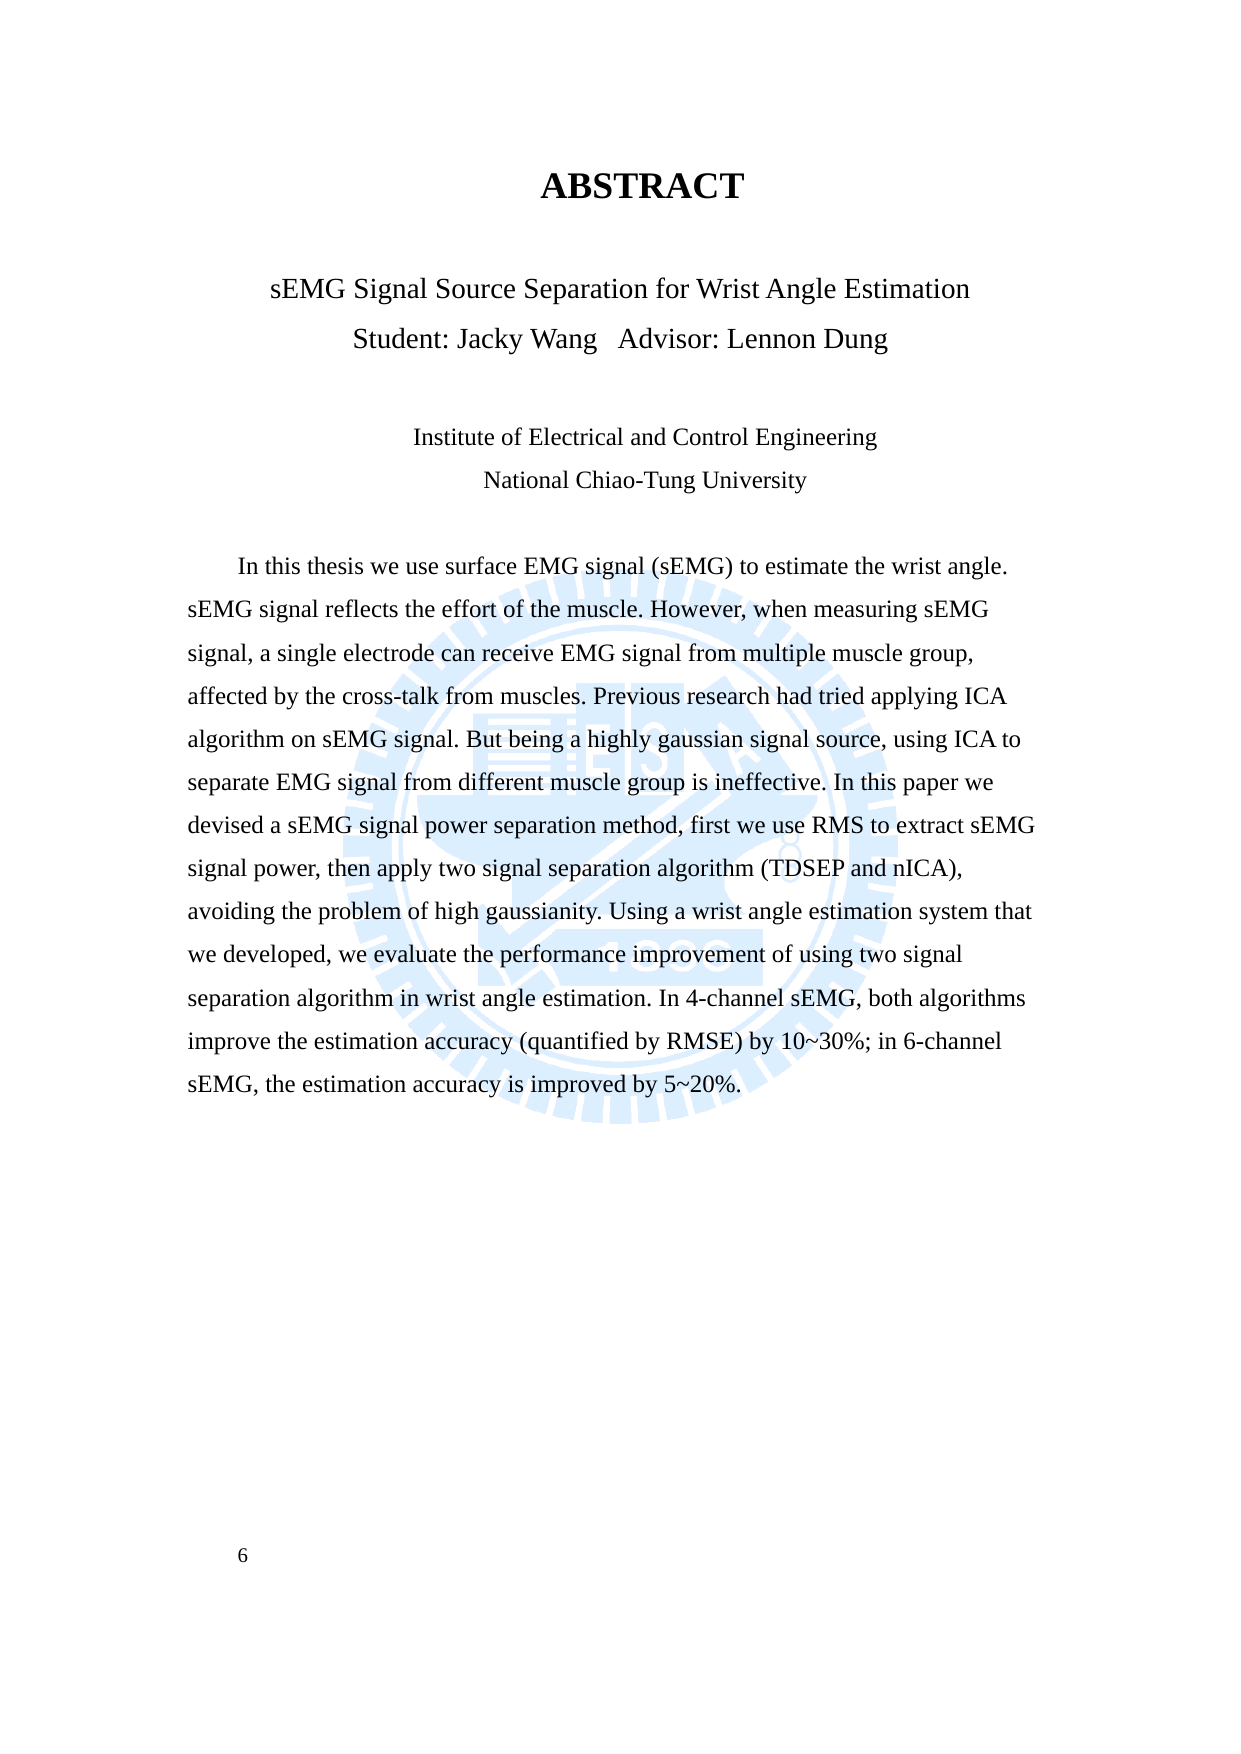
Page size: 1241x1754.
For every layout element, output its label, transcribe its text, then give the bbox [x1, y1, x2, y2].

text In this thesis we use surface EMG signal (sEMG) to estimate the wrist angle. sEMG signal reflects the effort of the muscle. However, when measuring sEMG signal, a single electrode can receive EMG signal from multiple muscle group, affected by the cross-talk from muscles. Previous research had tried applying ICA algorithm on sEMG signal. But being a highly gaussian signal source, using ICA to separate EMG signal from different muscle group is ineffective. In this paper we devised a sEMG signal power separation method, first we use RMS to extract sEMG signal power, then apply two signal separation algorithm (TDSEP and nICA), avoiding the problem of high gaussianity. Using a wrist angle estimation system that we developed, we evaluate the performance improvement of using two signal separation algorithm in wrist angle estimation. In 4-channel sEMG, both algorithms improve the estimation accuracy (quantified by RMSE) by 10~30%; in 6-channel sEMG, the estimation accuracy is improved by 5~20%. [187, 551, 1053, 1098]
text National Chiao-Tung University [187, 465, 1053, 494]
text Institute of Electrical and Control Engineering [187, 422, 1053, 451]
text Student: Jacky Wang Advisor: Lennon Dung [187, 321, 1053, 355]
title ABSTRACT [187, 163, 1053, 206]
text sEMG Signal Source Separation for Wrist Angle Estimation [187, 271, 1053, 304]
